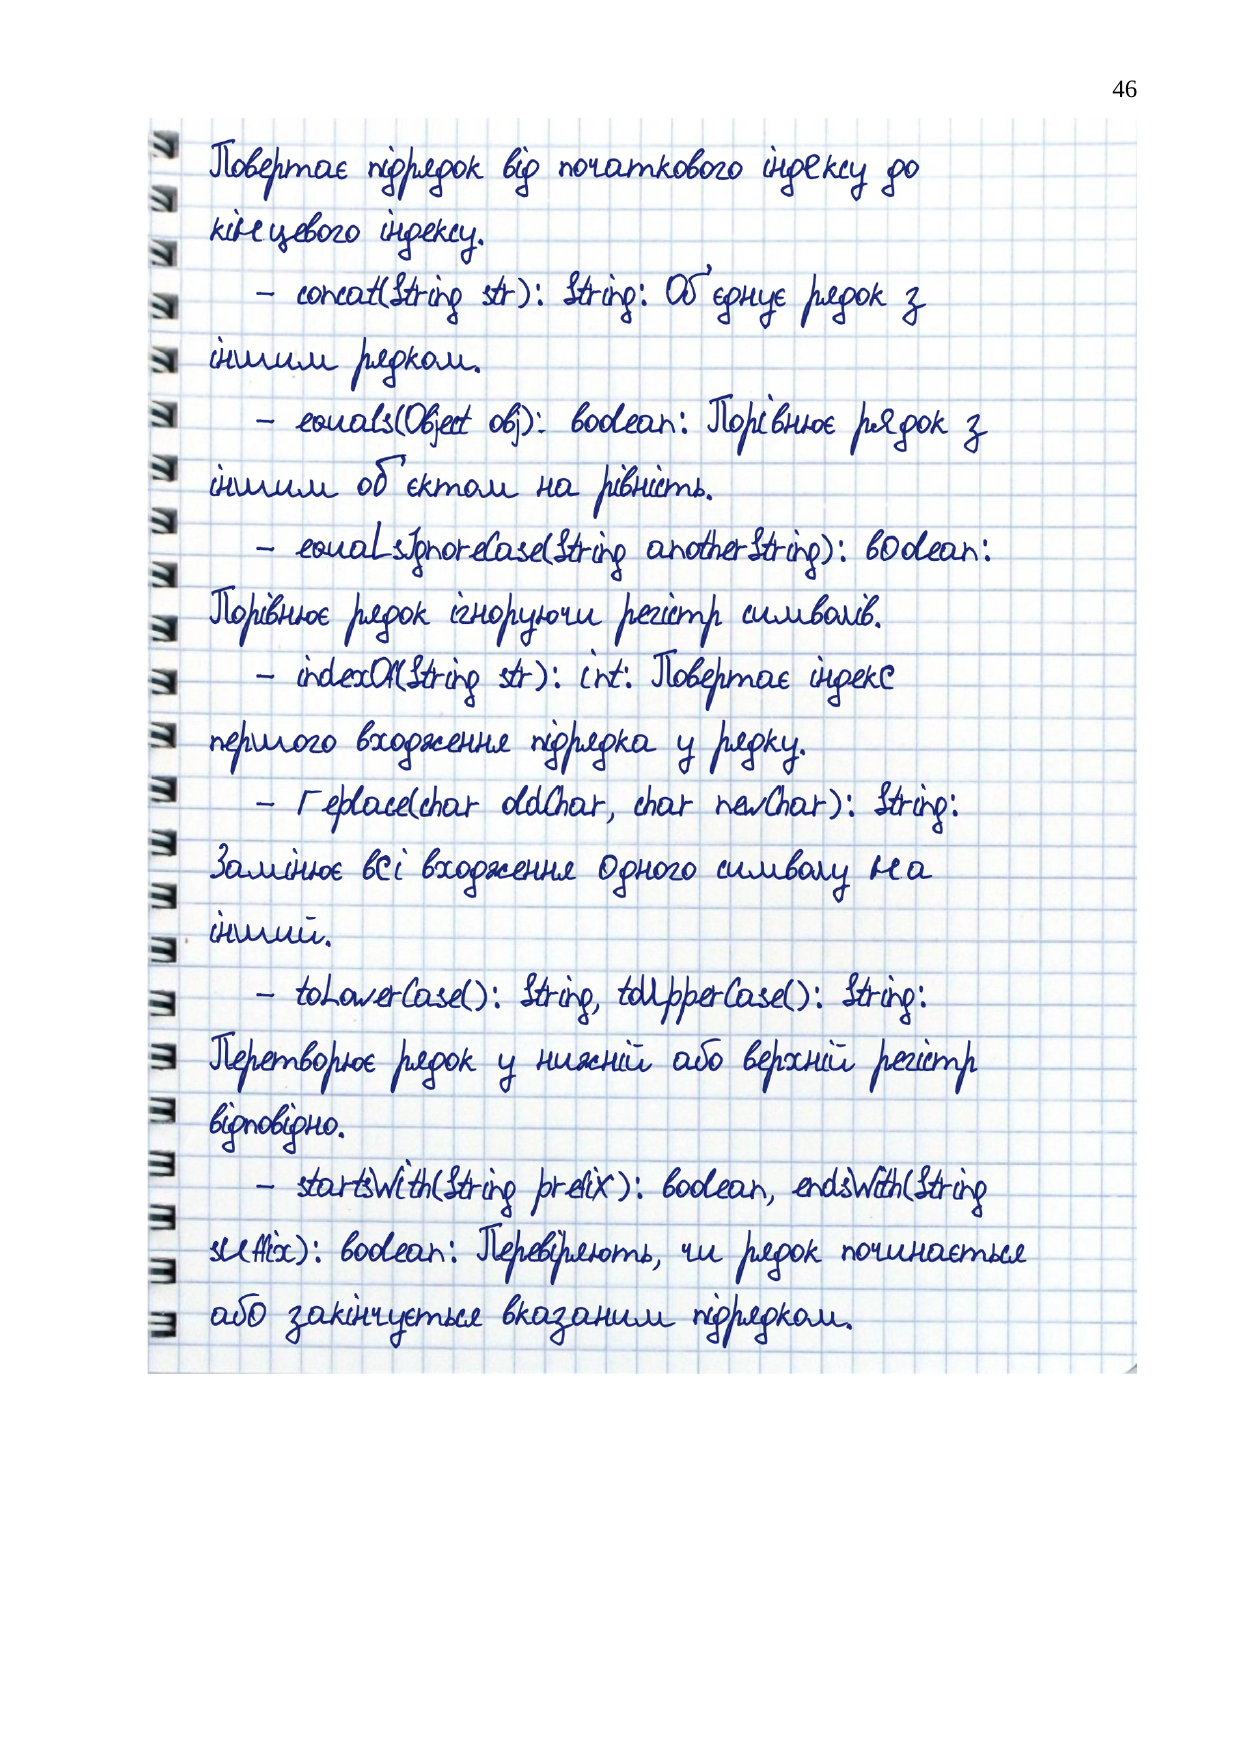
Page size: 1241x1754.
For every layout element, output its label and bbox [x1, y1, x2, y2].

picture [147, 118, 1137, 1374]
